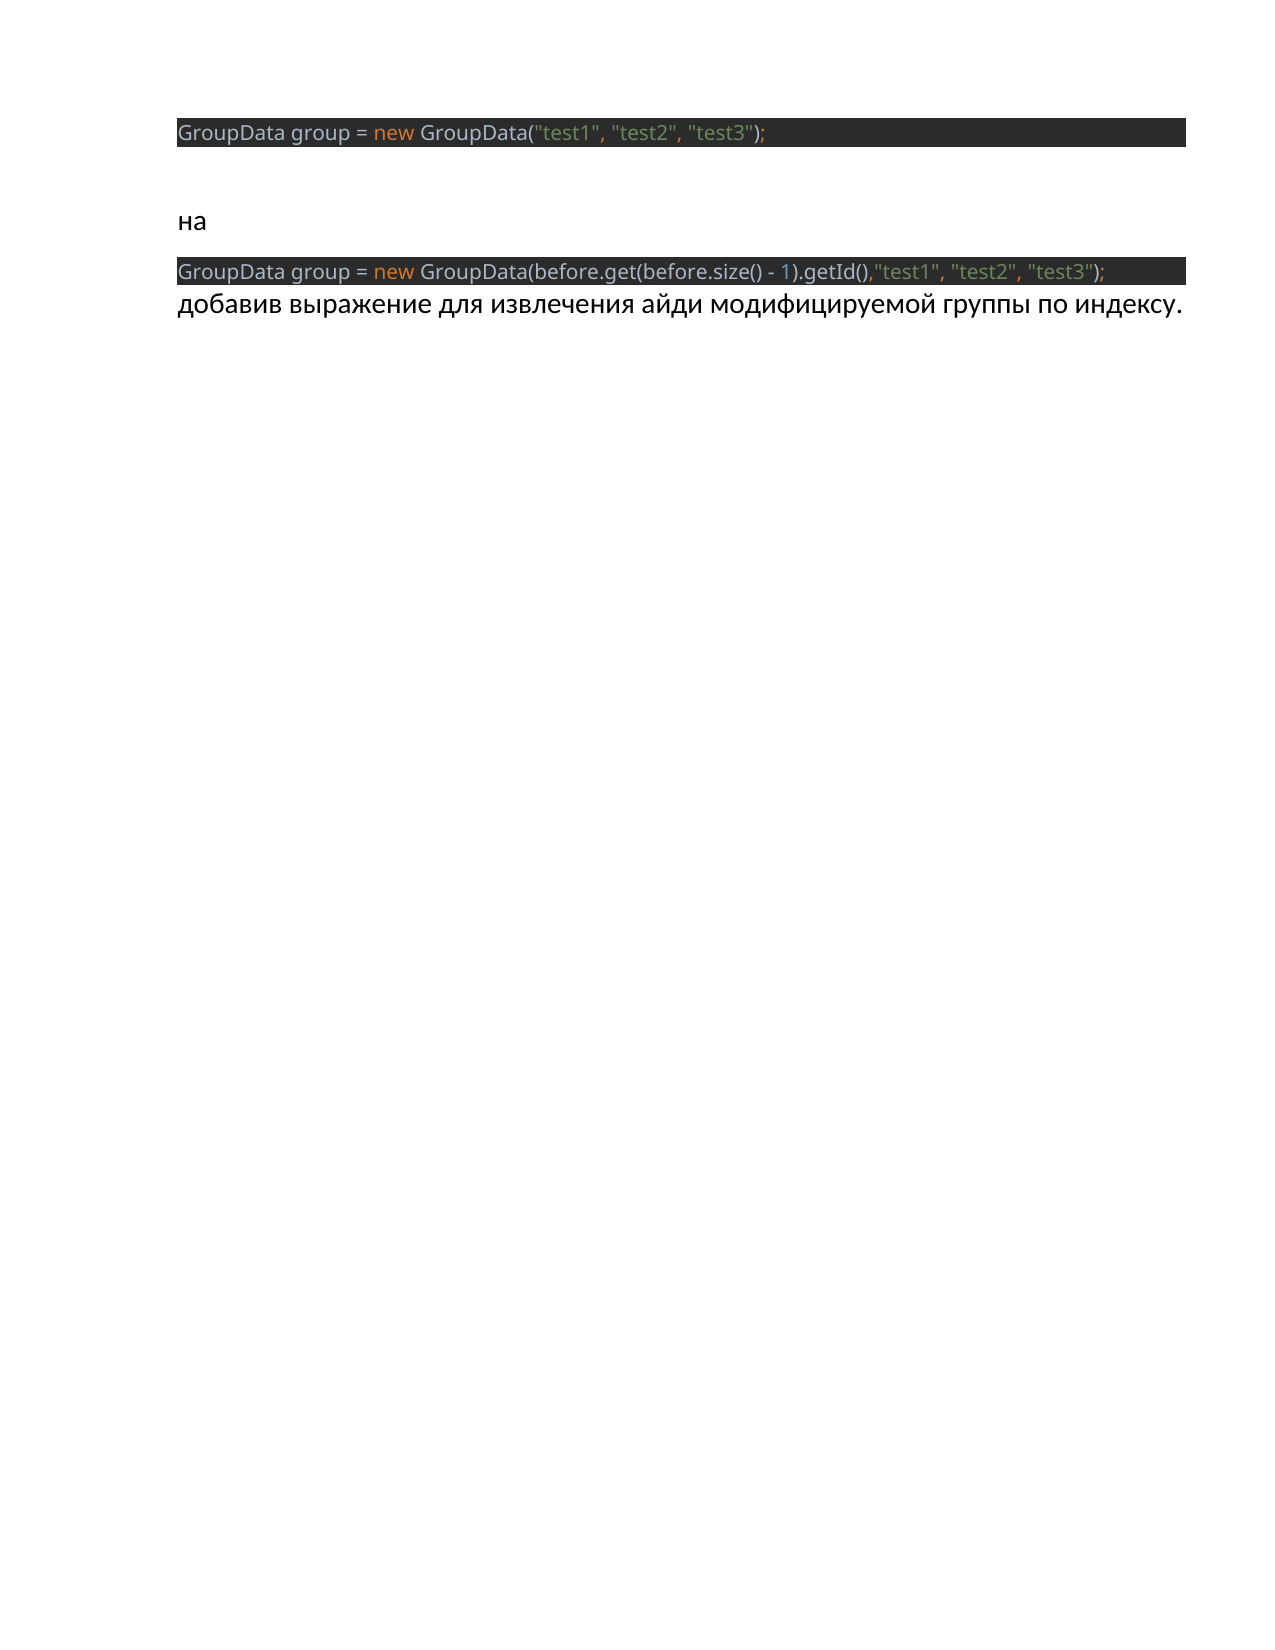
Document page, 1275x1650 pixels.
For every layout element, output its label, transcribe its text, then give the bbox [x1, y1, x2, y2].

text добавив выражение для извлечения айди модифицируемой группы по индексу. [177, 285, 1186, 321]
text GroupData group = new GroupData(before.get(before.size() - 1).getId(),"test1", "test2", "test3"); [177, 257, 1186, 285]
text GroupData group = new GroupData("test1", "test2", "test3"); [177, 118, 1186, 147]
text на [177, 202, 1186, 237]
